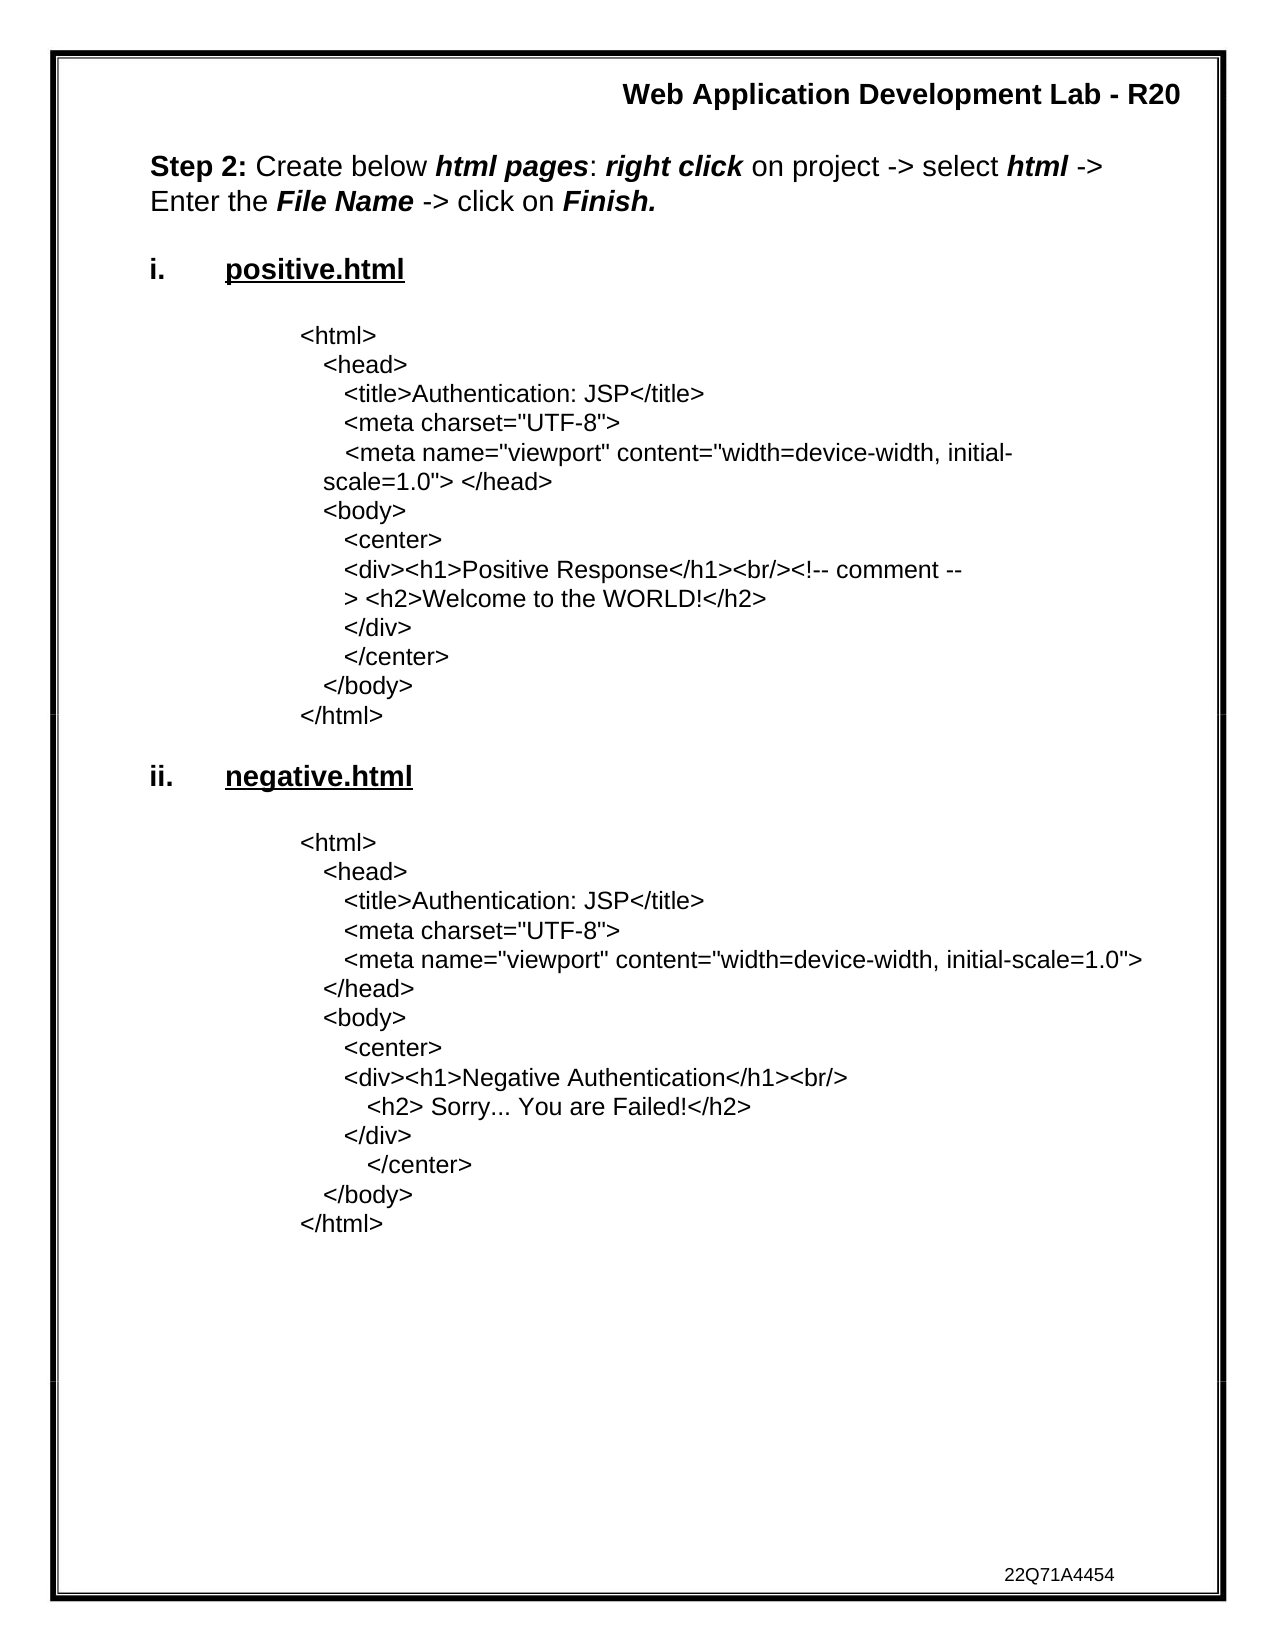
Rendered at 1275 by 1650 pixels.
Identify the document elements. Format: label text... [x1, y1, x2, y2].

text Web Application Development Lab - R20 [149, 77, 1181, 111]
picture [47, 47, 1228, 1603]
text <meta charset="UTF-8"> [344, 408, 1181, 437]
text </body> [323, 671, 1181, 700]
text <head> [323, 857, 1181, 886]
text <head> [323, 350, 1181, 379]
text <html> [300, 321, 1181, 350]
text <body> [323, 1003, 1181, 1032]
text <meta name="viewport" content="width=device-width, initial-scale=1.0"> </head> [323, 438, 1137, 496]
text </html> [300, 701, 1181, 729]
text <title>Authentication: JSP</title> [344, 379, 1181, 408]
list negative.html [149, 759, 1181, 792]
list positive.html [149, 252, 1181, 286]
text </html> [300, 1209, 1181, 1238]
text <center> [344, 526, 1181, 554]
text 22Q71A4454 [1004, 1563, 1181, 1585]
text <html> [300, 828, 1181, 857]
text </head> [323, 974, 1181, 1003]
text <title>Authentication: JSP</title> [344, 886, 1181, 915]
text </center> [344, 642, 1181, 671]
text <h2> Sorry... You are Failed!</h2> [367, 1092, 1181, 1121]
text <div><h1>Positive Response</h1><br/><!-- comment --> <h2>Welcome to the WORLD!</h2> [344, 555, 964, 613]
text <div><h1>Negative Authentication</h1><br/> [344, 1063, 1181, 1091]
text <meta name="viewport" content="width=device-width, initial-scale=1.0"> [344, 945, 1181, 974]
text <meta charset="UTF-8"> [344, 916, 1181, 944]
text <body> [323, 496, 1181, 525]
text </center> [367, 1150, 1181, 1179]
text </body> [323, 1179, 1181, 1208]
text </div> [344, 613, 1181, 642]
text <center> [344, 1033, 1181, 1062]
text </div> [344, 1121, 1181, 1150]
text Step 2: Create below html pages: right click on project -> select html -> Enter the File Name -> click on Finish. [150, 149, 1175, 217]
